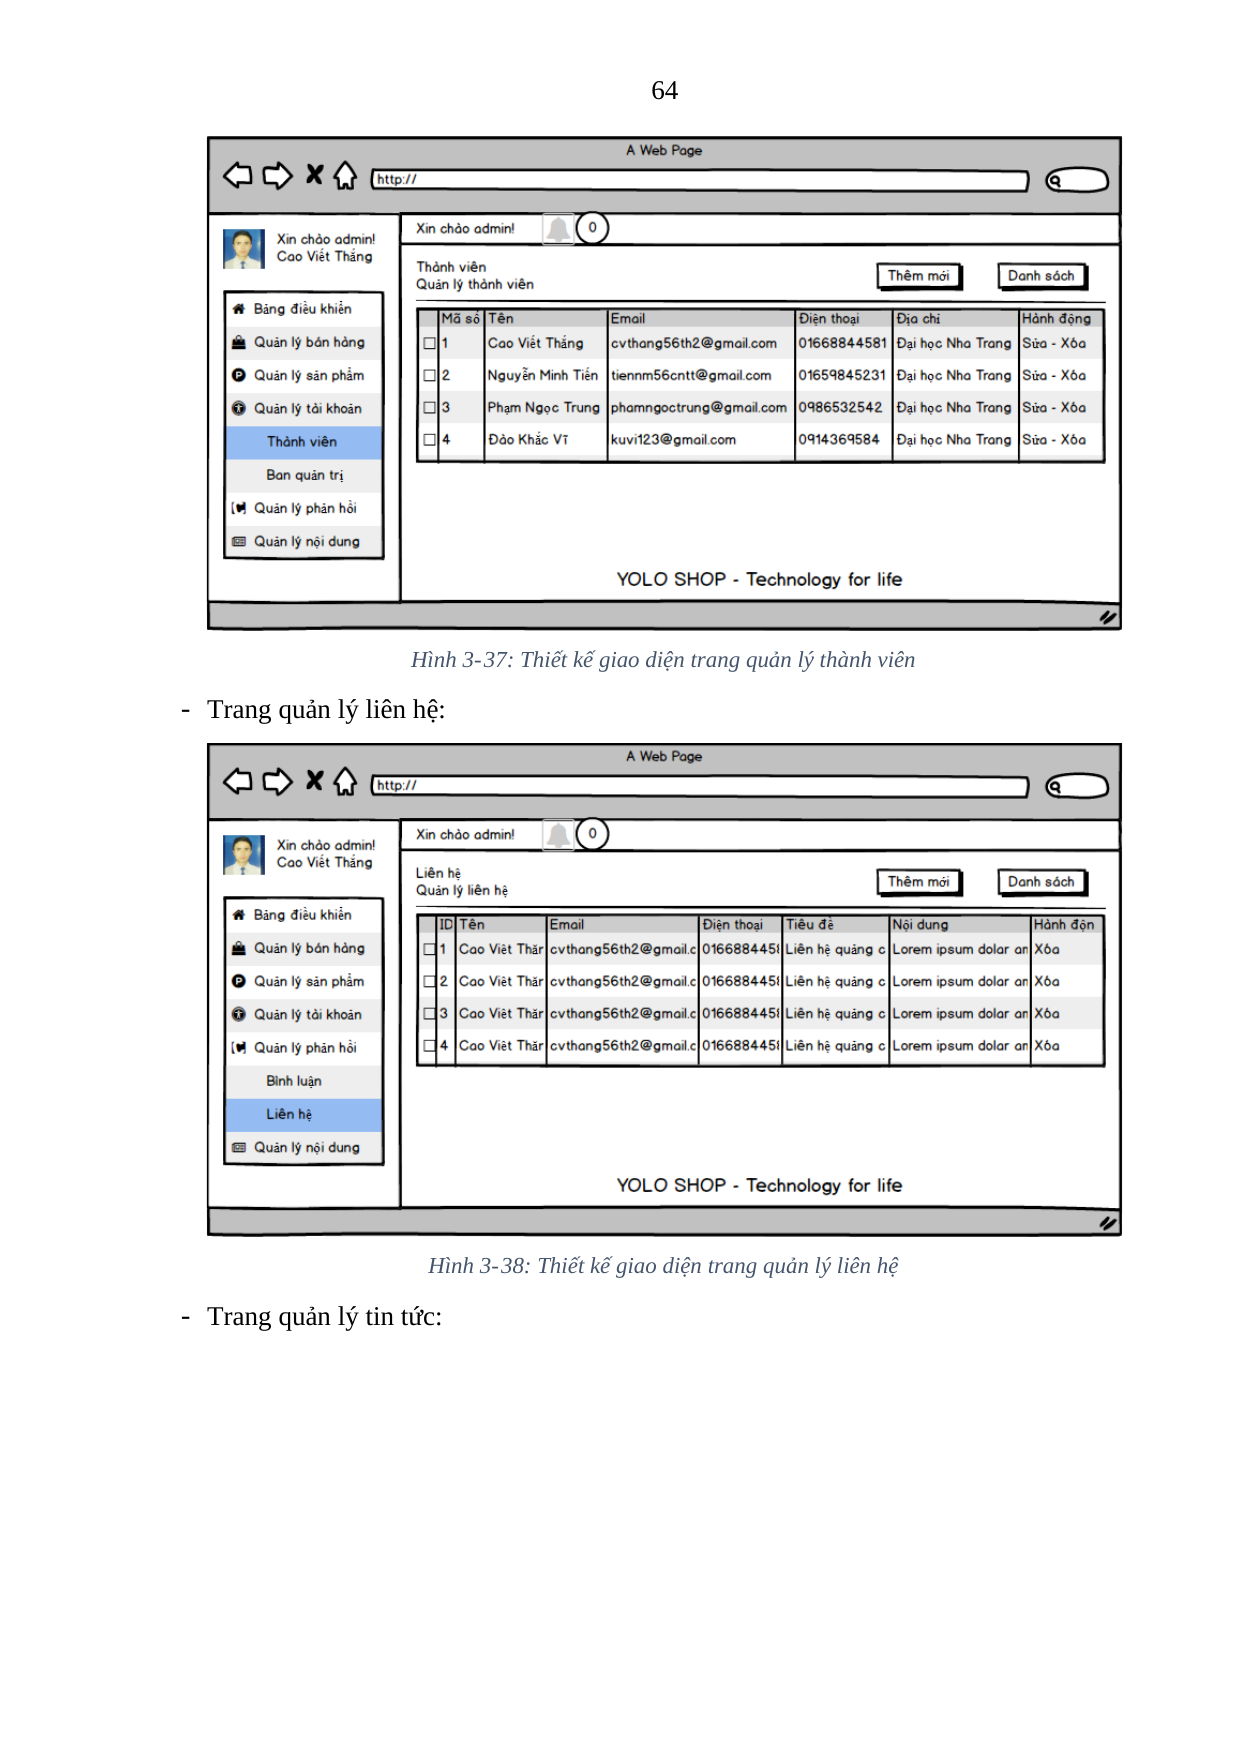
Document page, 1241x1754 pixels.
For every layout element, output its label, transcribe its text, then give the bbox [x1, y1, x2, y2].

picture [206, 743, 1123, 1237]
picture [206, 136, 1123, 631]
list Trang quản lý tin tức: [177, 1300, 1122, 1333]
list Trang quản lý liên hệ: [177, 693, 1122, 726]
